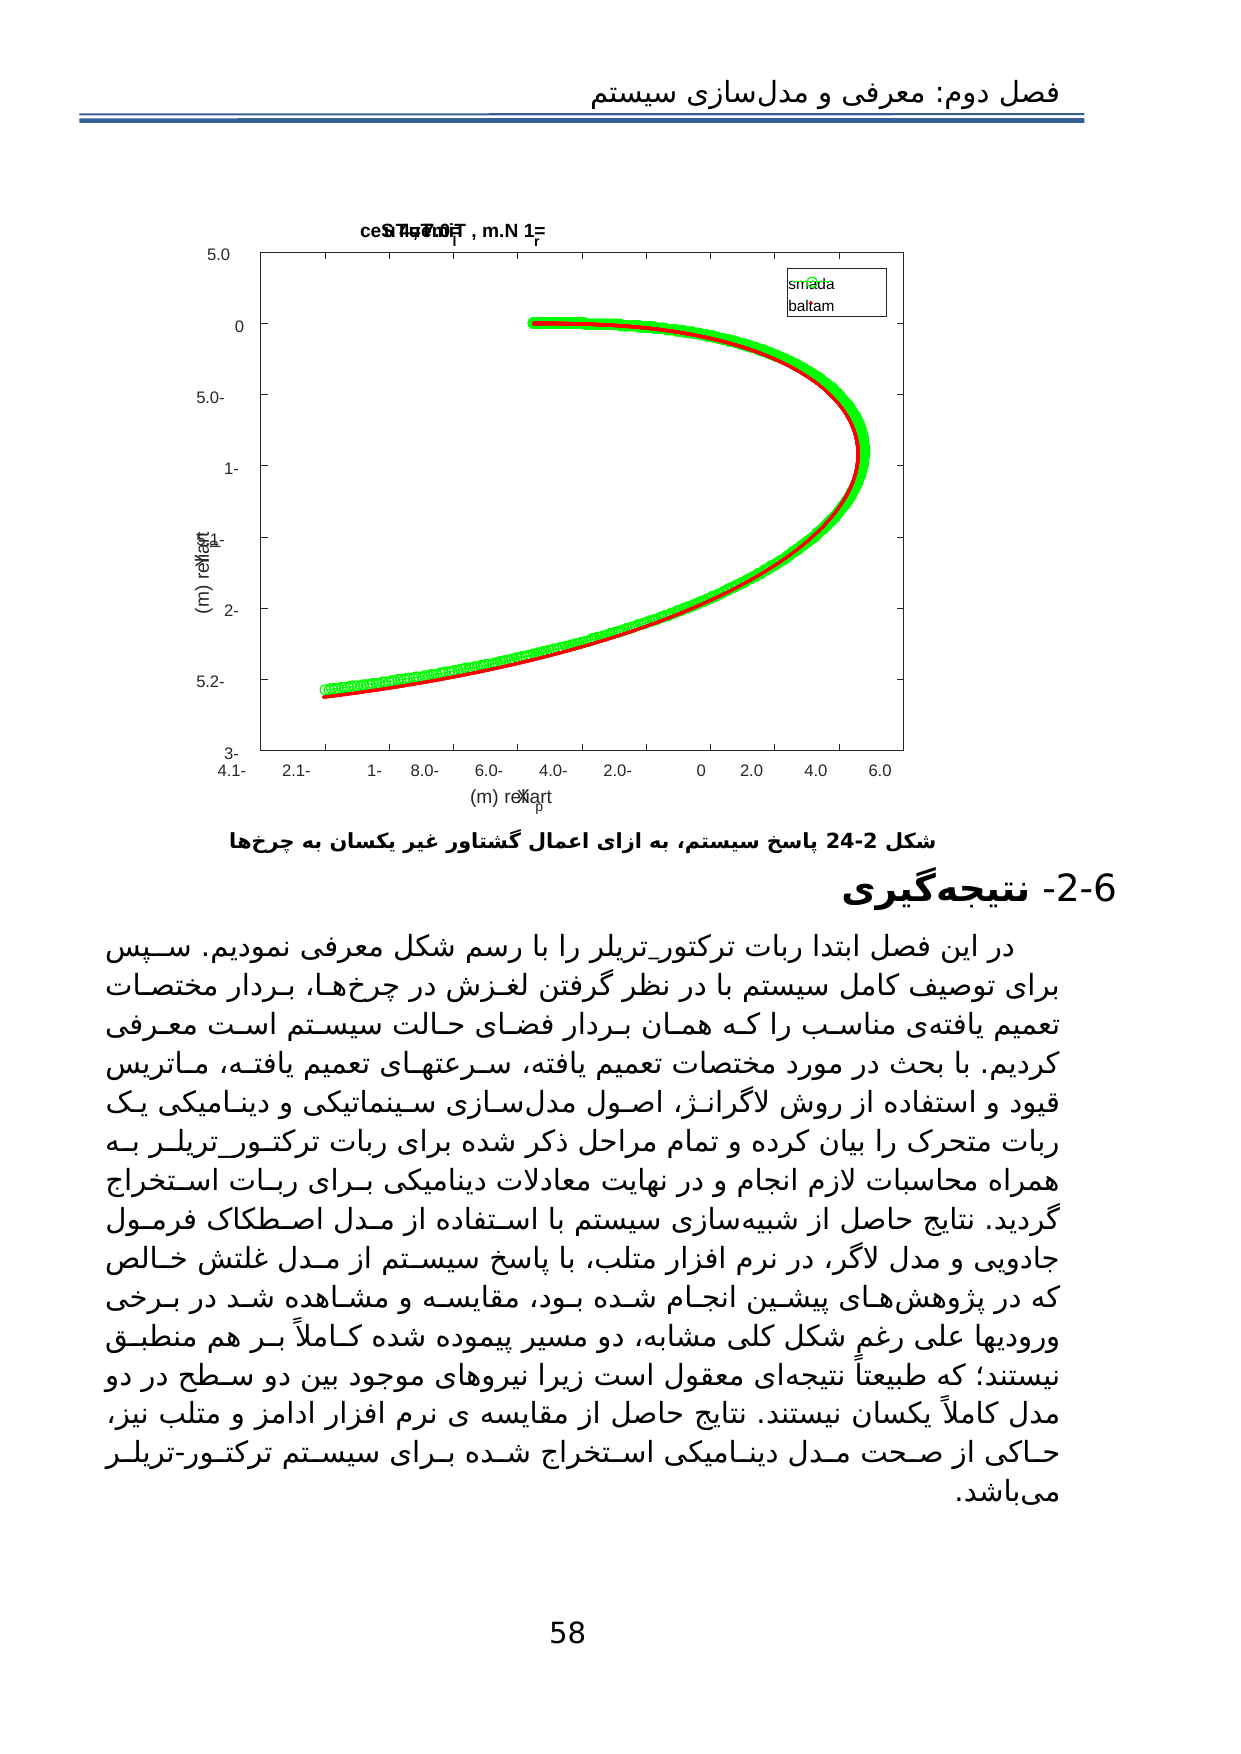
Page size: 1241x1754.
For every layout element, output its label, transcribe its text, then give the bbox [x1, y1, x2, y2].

text در این فصل ابتدا ربات ترکتور_تریلر را با رسم شکل معرفی نمودیم. سپس برای توصیف کامل سیستم با در نظر گرفتن لغزش در چرخ‌ها، بردار مختصات تعمیم یافته‌ی مناسب را که همان بردار فضای حالت سیستم است معرفی کردیم. با بحث در مورد مختصات تعمیم یافته، سرعتهای تعمیم یافته، ماتریس قیود و استفاده از روش لاگرانژ، اصول مدل‌سازی سینماتیکی و دینامیکی یک ربات متحرک را بیان کرده و تمام مراحل ذکر شده برای ربات ترکتور_تریلر به همراه محاسبات لازم انجام و در نهایت معادلات دینامیکی برای ربات استخراج گردید. نتایج حاصل از شبیه‌سازی سیستم با استفاده از مدل اصطکاک فرمول جادویی و مدل لاگر، در نرم افزار متلب، با پاسخ سیستم از مدل غلتش خالص که در پژوهش‌های پیشین انجام شده بود، مقایسه و مشاهده شد در برخی ورودیها علی رغم شکل کلی مشابه، دو مسیر پیموده شده کاملاً بر هم منطبق نیستند؛ که طبیعتاً نتیجه‌ای معقول است زیرا نیروهای موجود بین دو سطح در دو مدل کاملاً یکسان نیستند. نتایج حاصل از مقایسه ی نرم افزار ادامز و متلب نیز، حاکی از صحت مدل دینامیکی استخراج شده برای سیستم ترکتور-تریلر می‌باشد. [105, 929, 1060, 1509]
subtitle نتیجه‌‌گیری [105, 866, 1030, 910]
